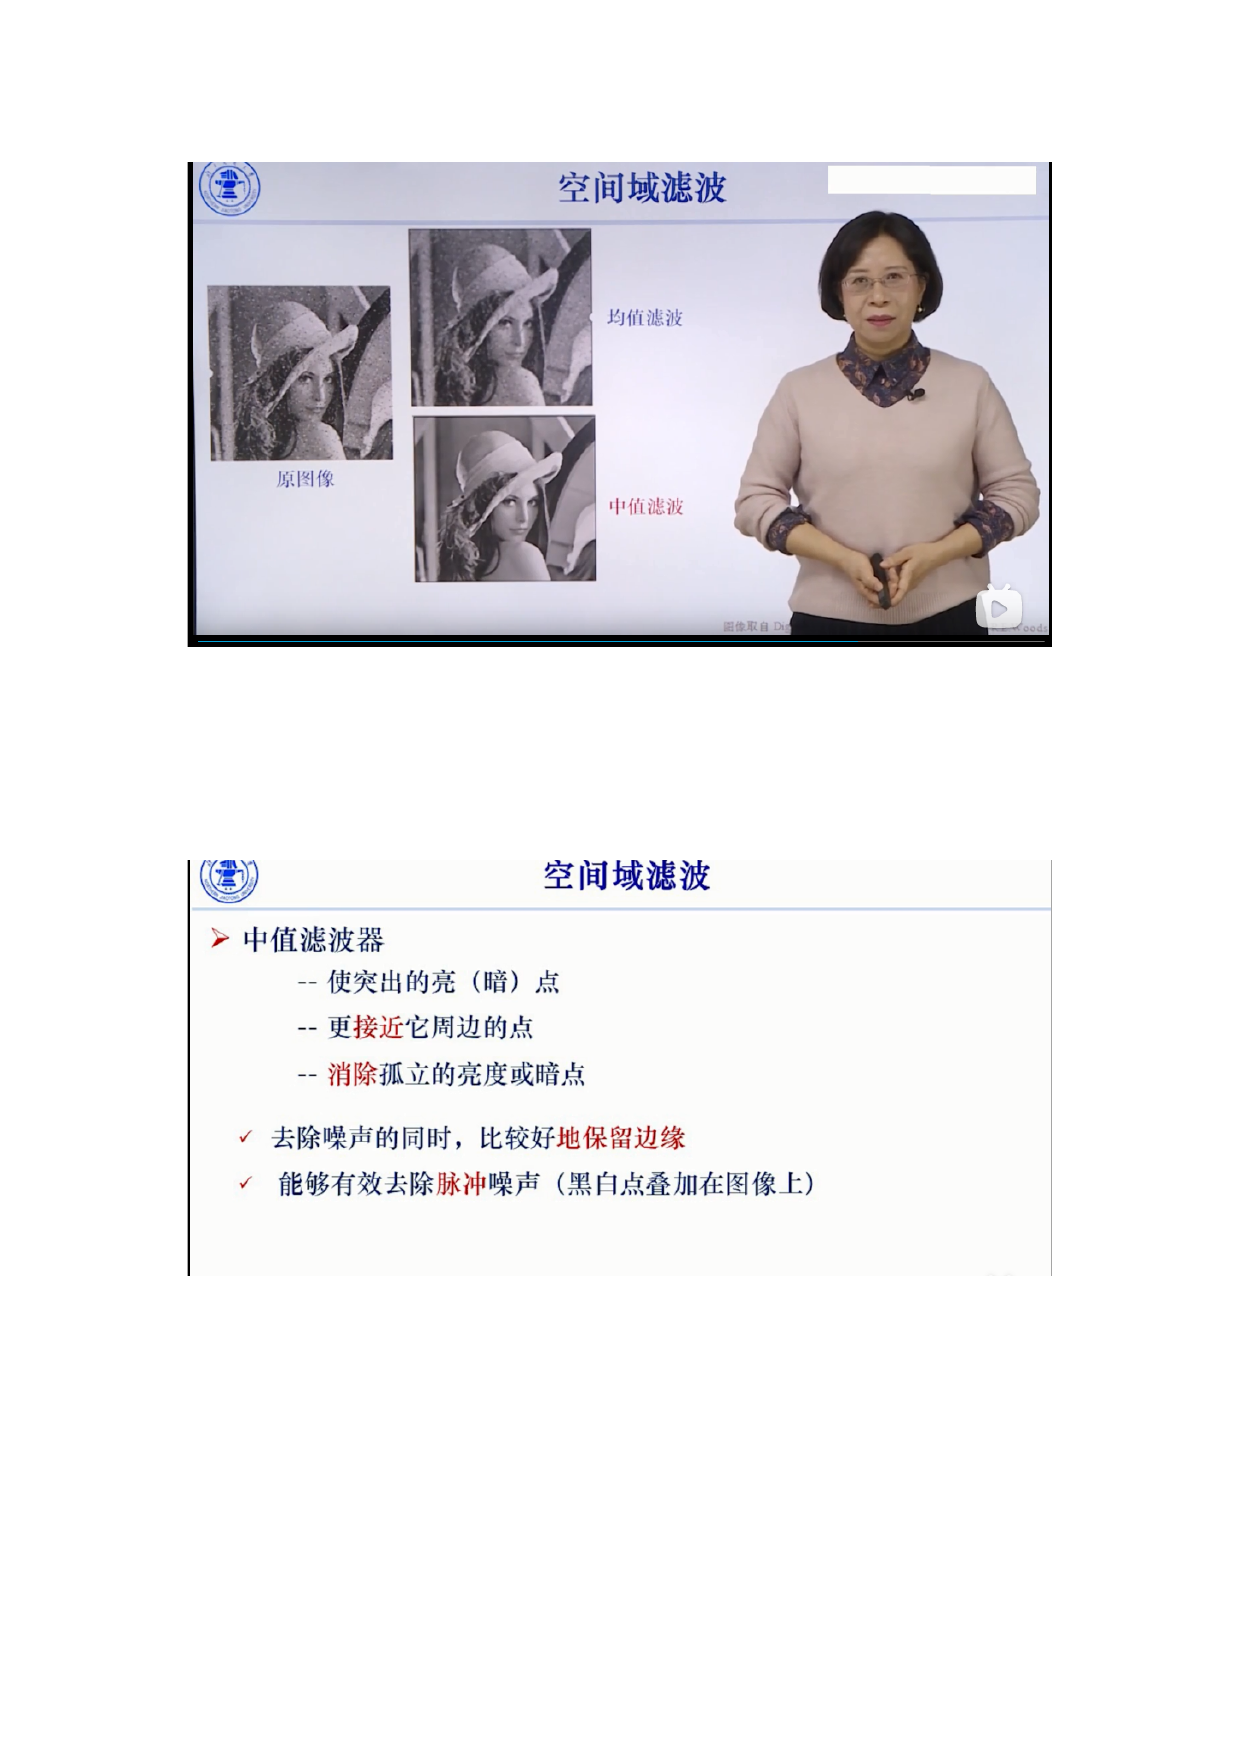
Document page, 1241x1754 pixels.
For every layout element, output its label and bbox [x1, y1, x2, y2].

picture [187, 162, 1052, 647]
picture [187, 860, 1052, 1276]
